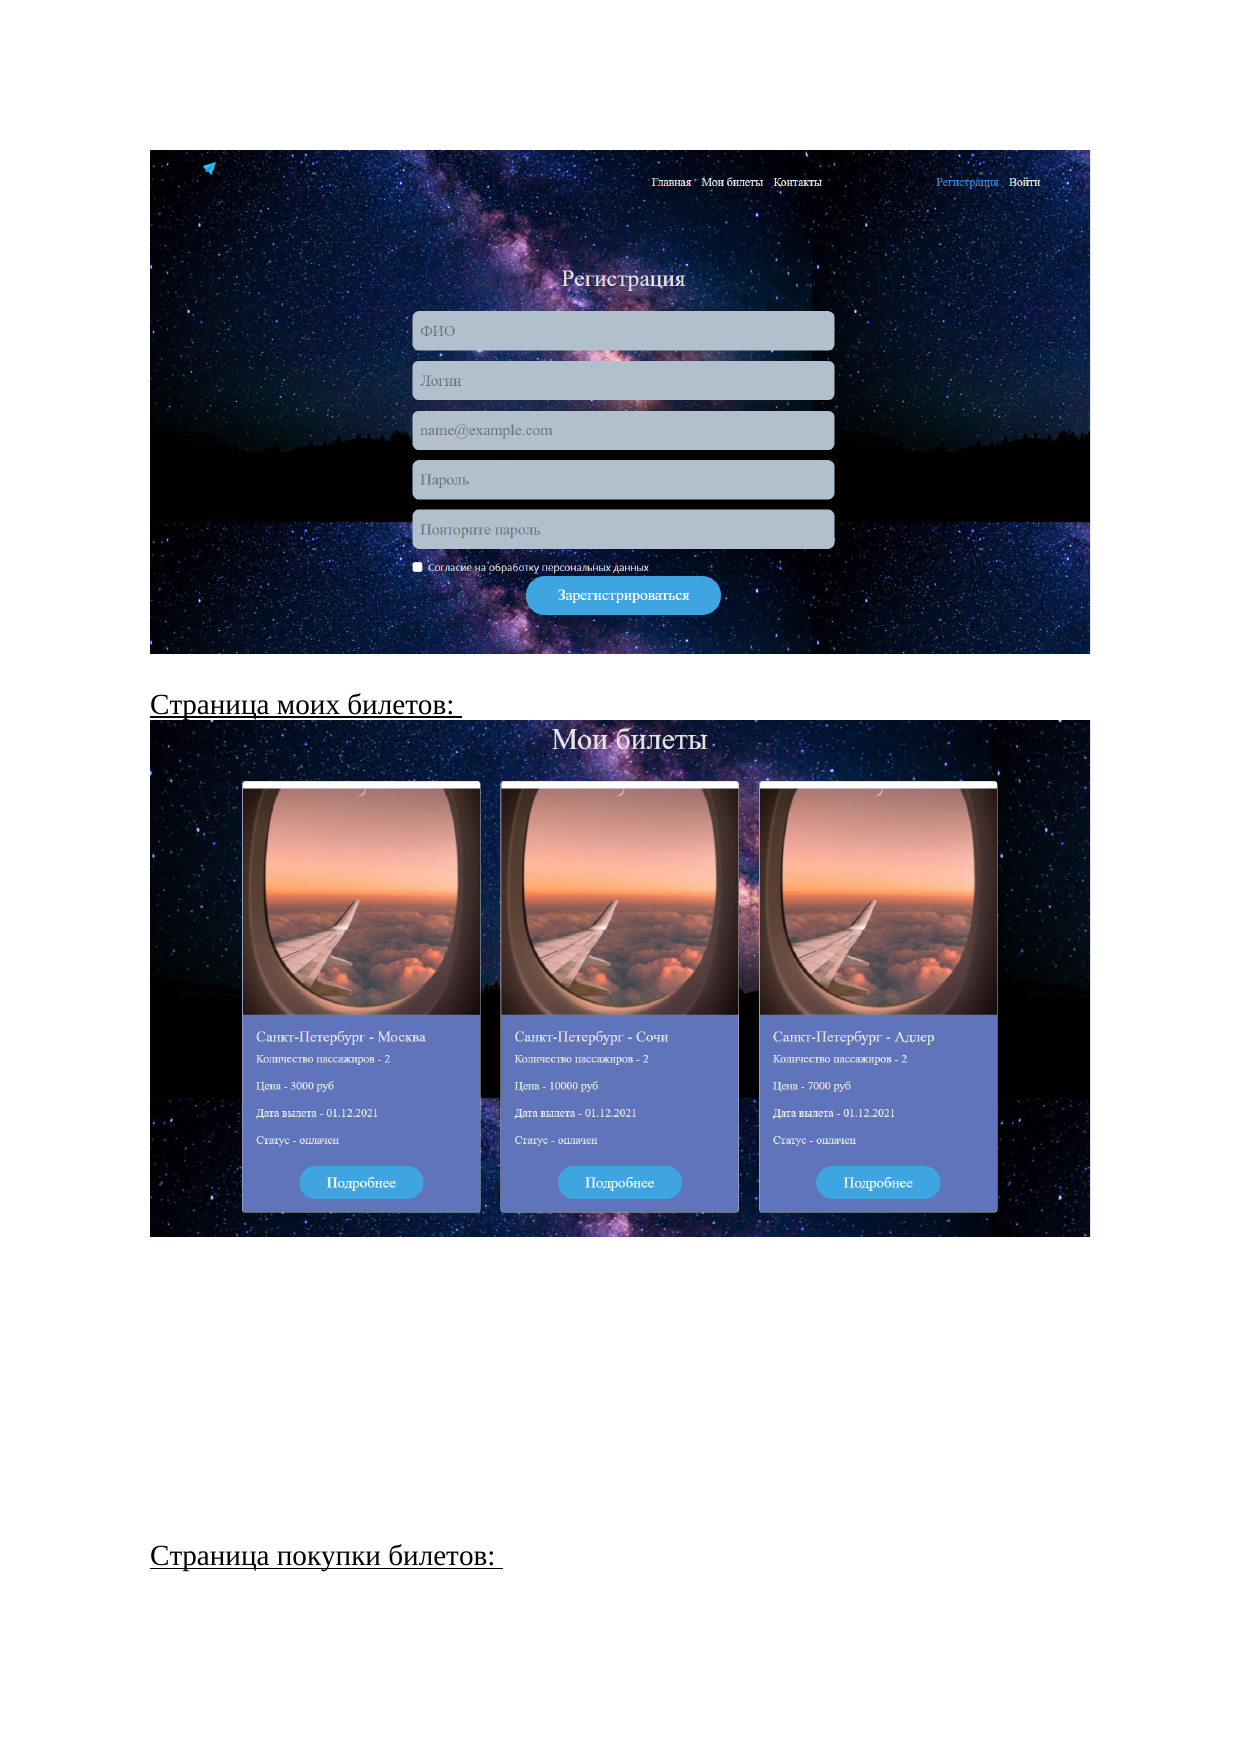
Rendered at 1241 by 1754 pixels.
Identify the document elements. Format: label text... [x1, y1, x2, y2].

picture [150, 720, 1091, 1237]
picture [150, 150, 1091, 654]
text Страница моих билетов: [150, 687, 1090, 720]
text Страница покупки билетов: [150, 1538, 1090, 1572]
